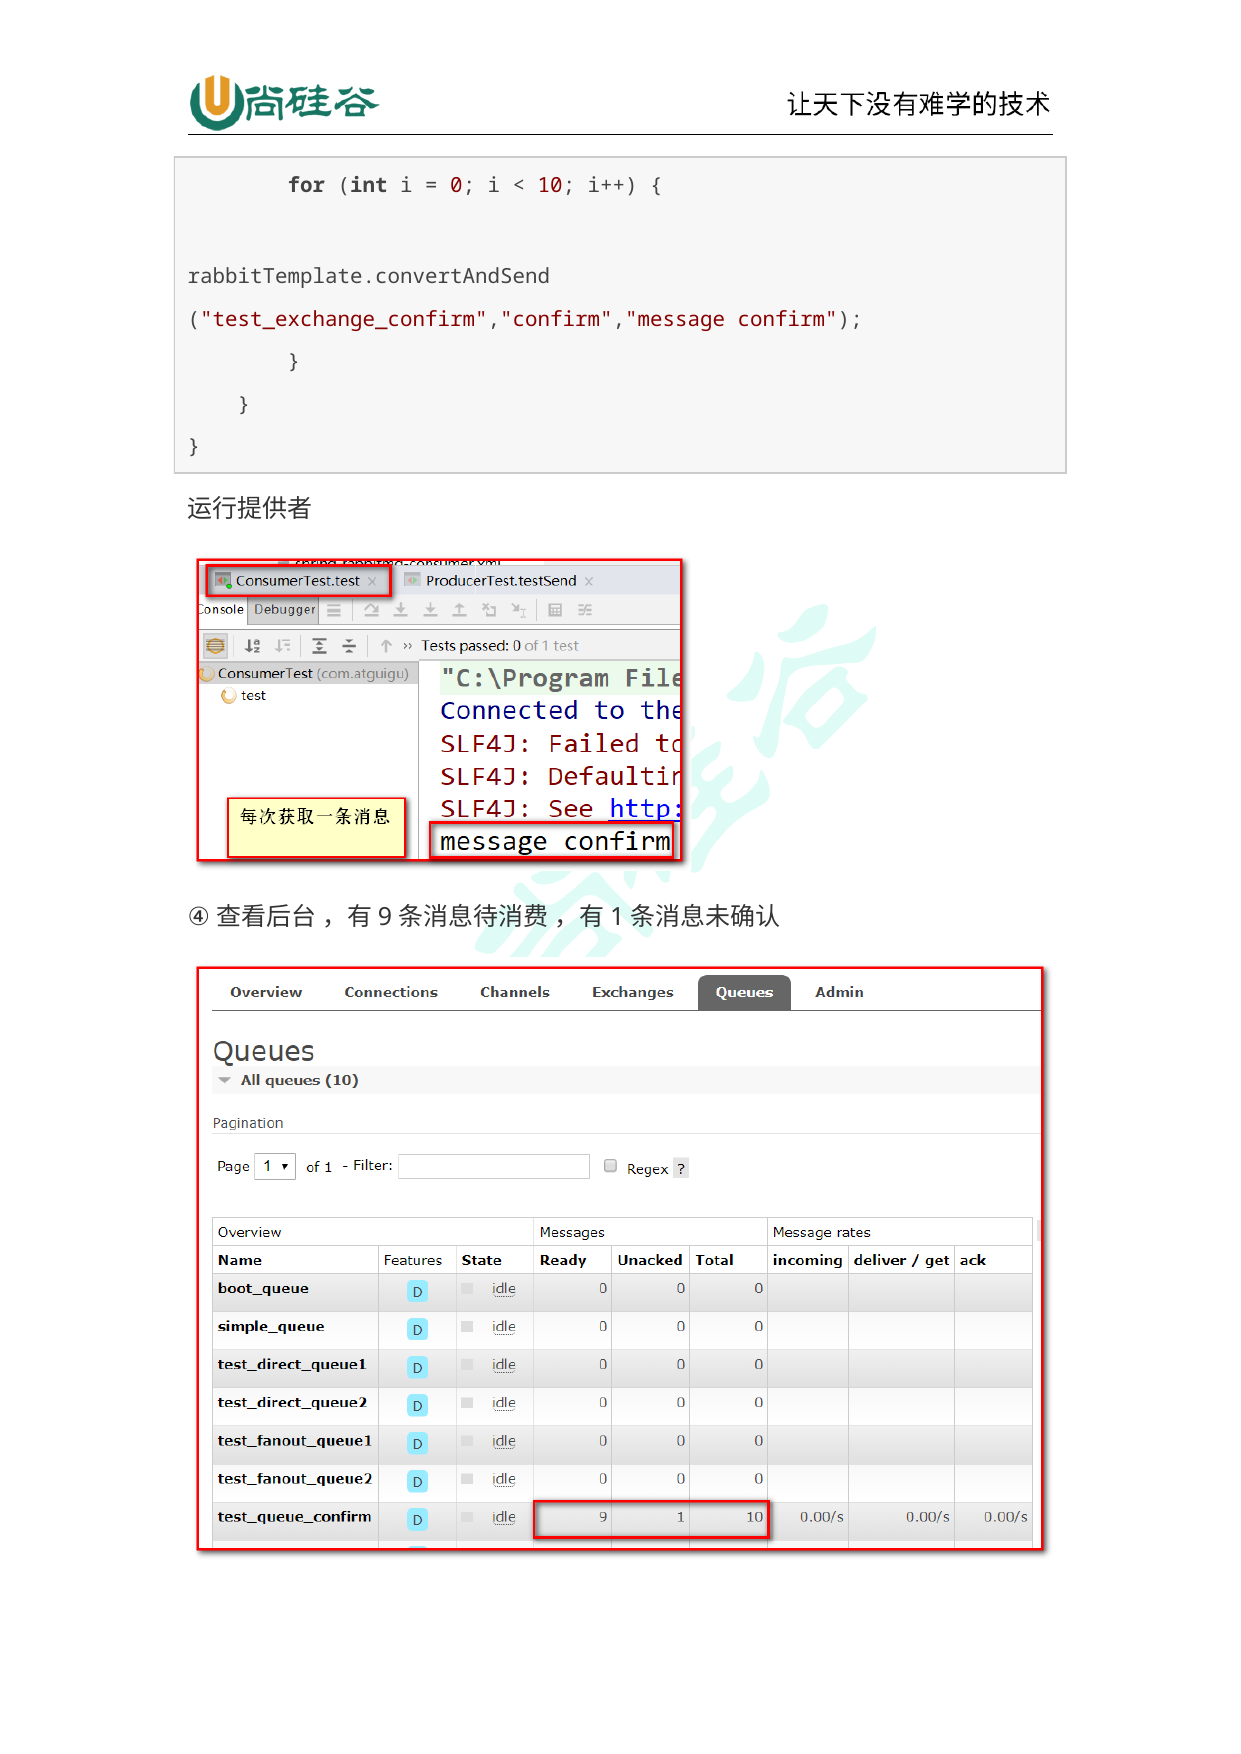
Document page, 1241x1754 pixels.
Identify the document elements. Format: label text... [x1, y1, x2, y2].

text 运行提供者 [187, 488, 1053, 524]
picture [187, 549, 692, 871]
text } [175, 417, 1065, 472]
picture [187, 957, 1053, 1560]
text for (int i = 0; i < 10; i++) { [175, 158, 1065, 199]
picture [187, 73, 1053, 132]
text ④ 查看后台 ，有 9 条消息待消费 ，有 1 条消息未确认 [187, 896, 1053, 932]
text } [175, 375, 1065, 417]
text rabbitTemplate.convertAndSend("test_exchange_confirm","confirm","message confirm"); [175, 199, 1065, 332]
text } [175, 332, 1065, 375]
